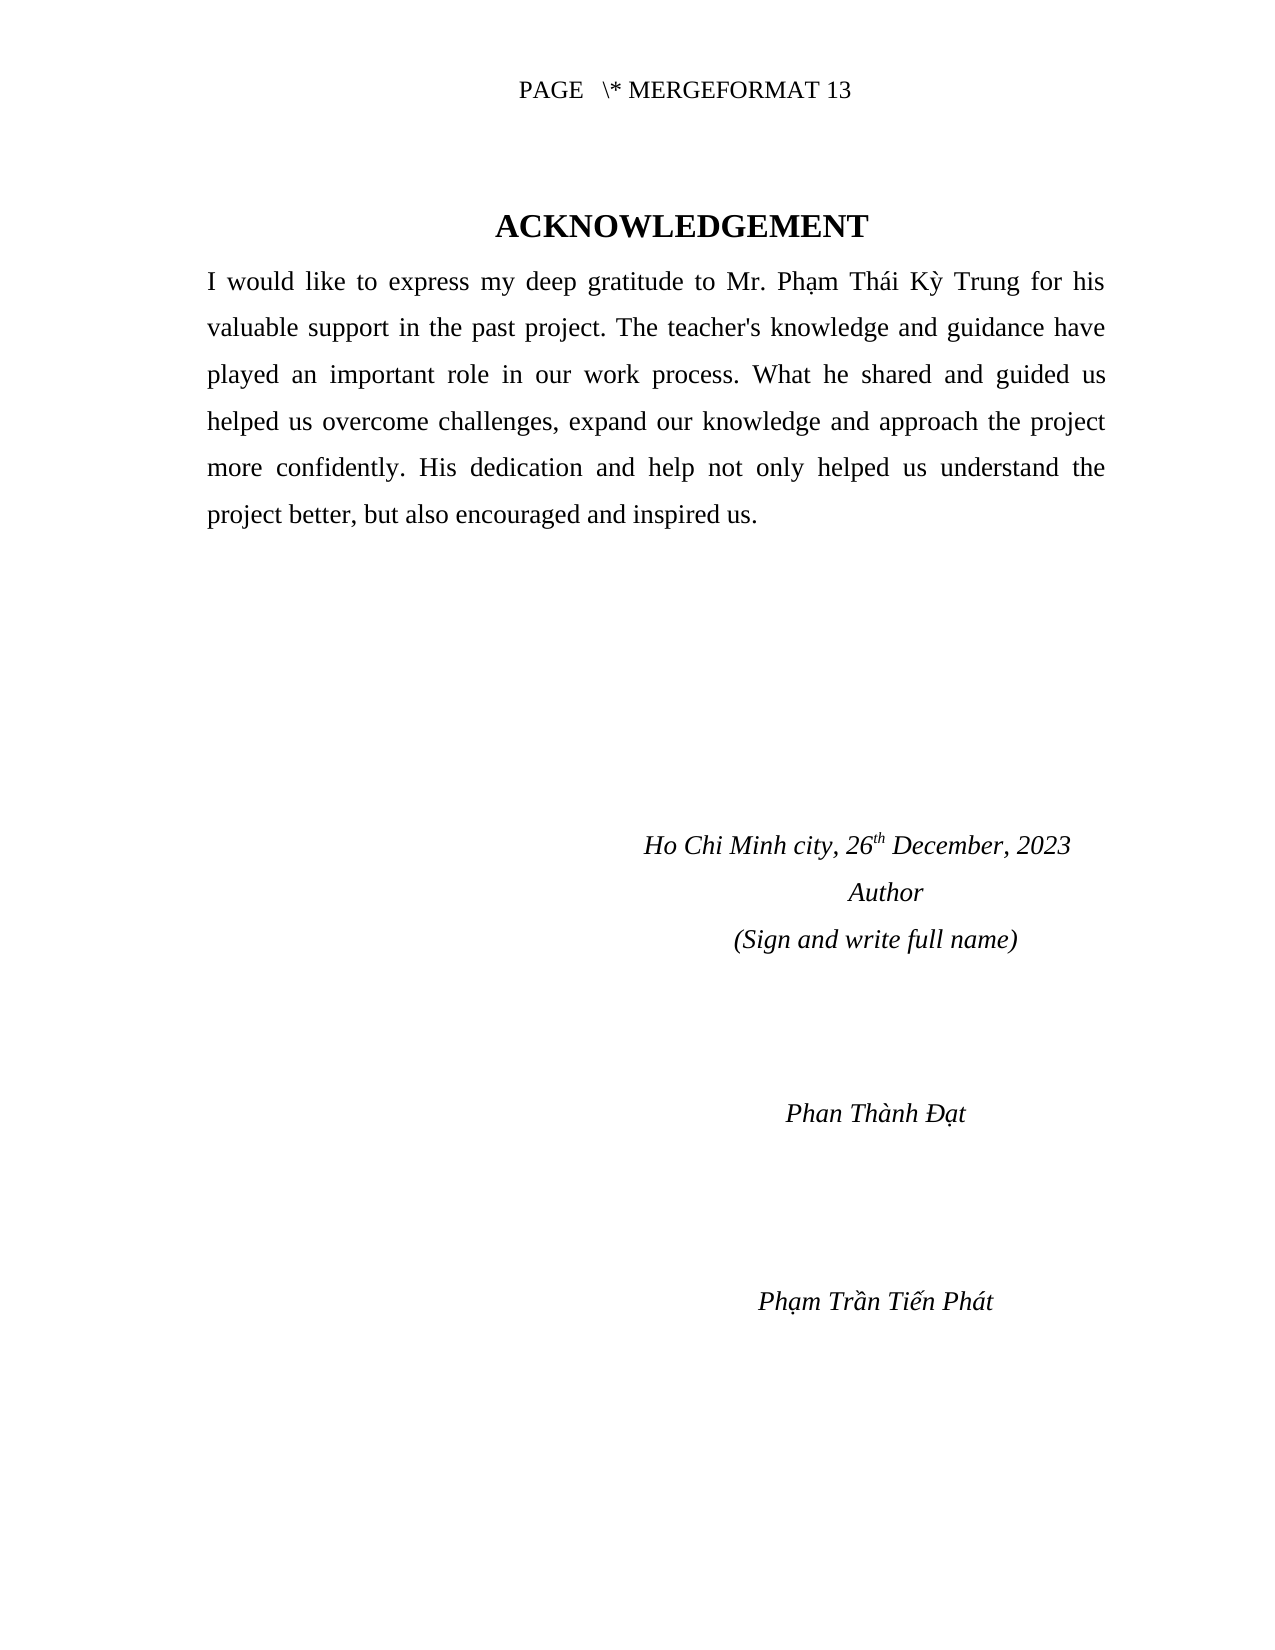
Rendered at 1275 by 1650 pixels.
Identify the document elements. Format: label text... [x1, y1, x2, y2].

text Ho Chi Minh city, 26th December, 2023 [594, 829, 1107, 860]
text Author [665, 877, 1107, 908]
text ACKNOWLEDGEMENT [207, 207, 1157, 245]
text (Sign and write full name) [627, 923, 1124, 955]
text I would like to express my deep gratitude to Mr. Phạm Thái Kỳ Trung for his valuable support in the past project. The teacher's knowledge and guidance have played an important role in our work process. What he shared and guided us helped us overcome challenges, expand our knowledge and approach the project more confidently. His dedication and help not only helped us understand the project better, but also encouraged and inspired us. [207, 265, 1107, 529]
text Phan Thành Đạt [627, 1097, 1124, 1128]
text Phạm Trần Tiến Phát [627, 1285, 1124, 1316]
